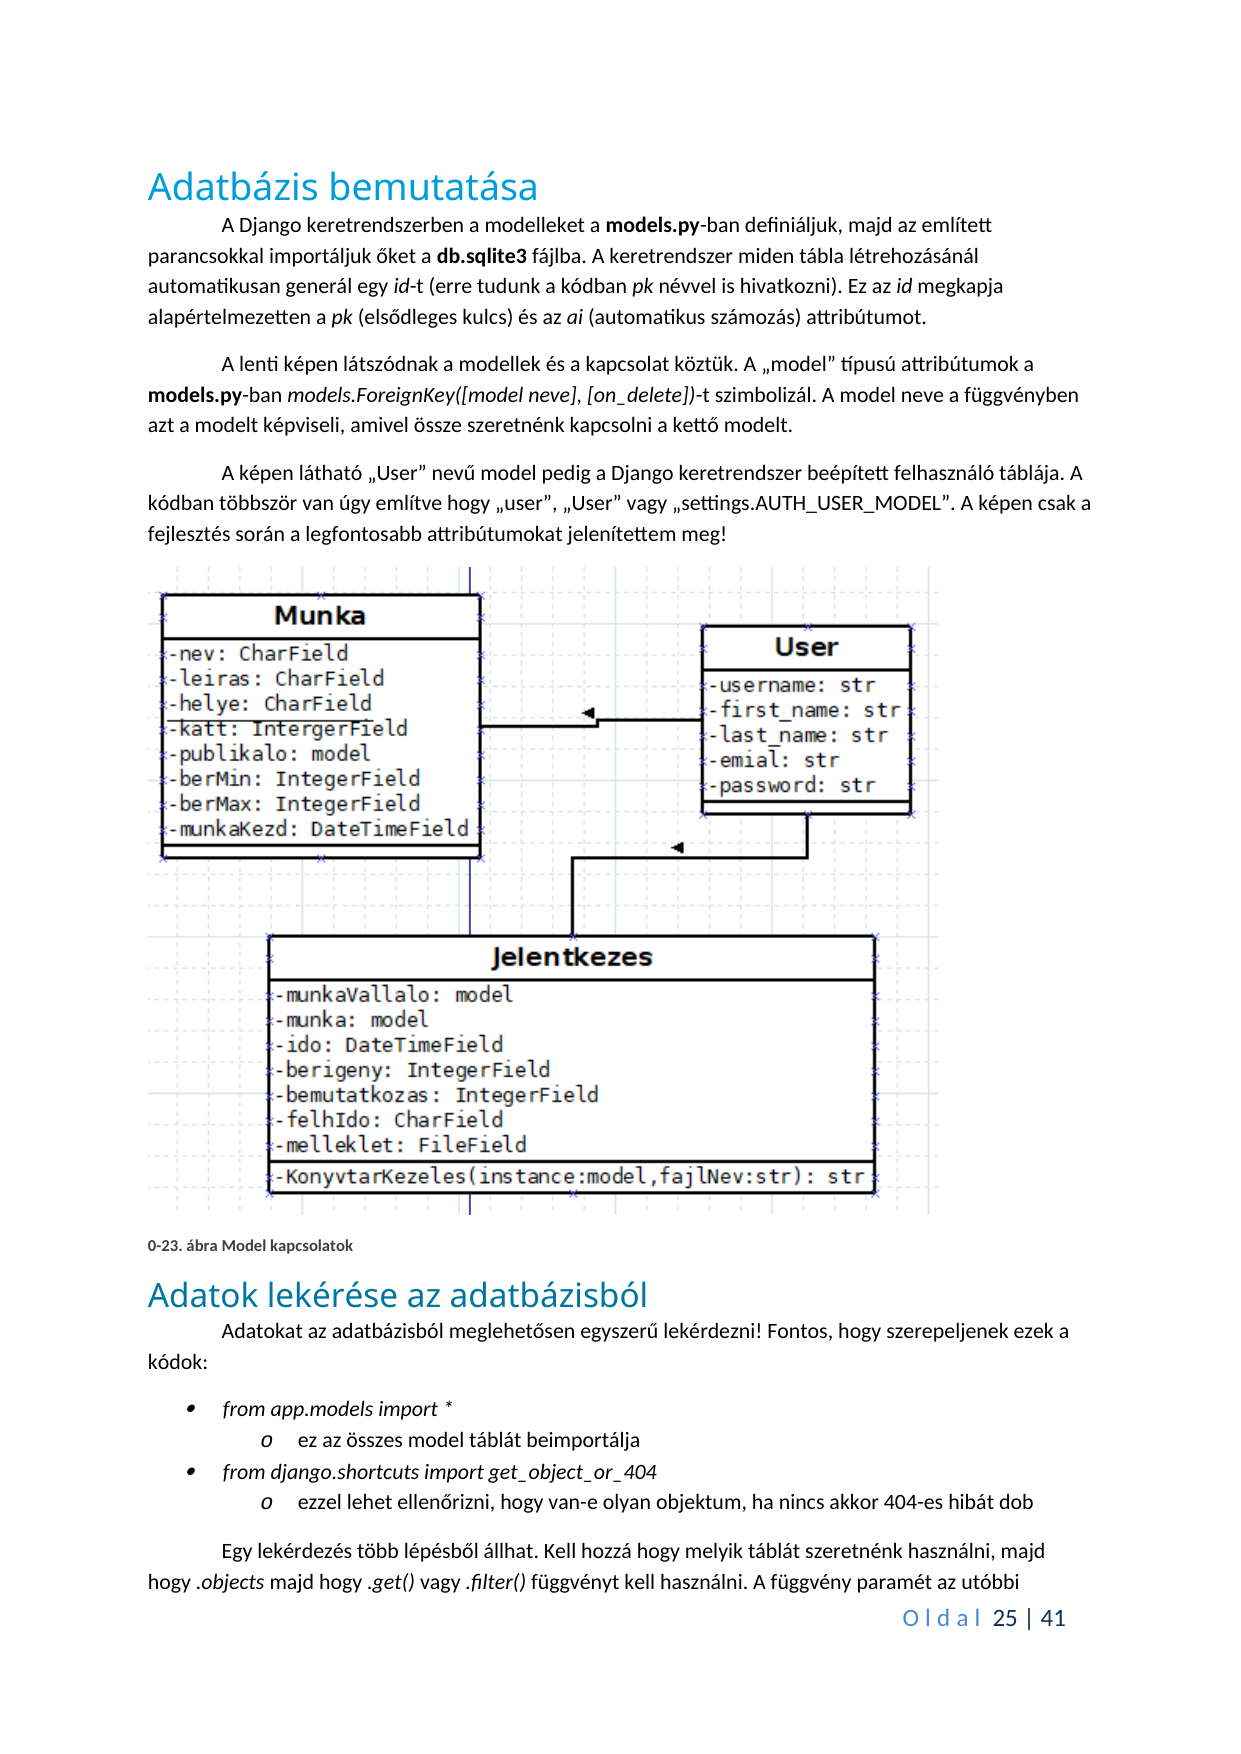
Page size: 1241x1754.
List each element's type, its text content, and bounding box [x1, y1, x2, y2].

list ezzel lehet ellenőrizni, hogy van-e olyan objektum, ha nincs akkor 404-es hibát dob [260, 1488, 1093, 1516]
subtitle Adatbázis bemutatása [148, 160, 1093, 211]
list ez az összes model táblát beimportálja [260, 1426, 1093, 1454]
text Adatokat az adatbázisból meglehetősen egyszerű lekérdezni! Fontos, hogy szerepeljenek ezek a kódok: [148, 1317, 1093, 1375]
list from app.models import * [185, 1395, 1093, 1422]
text A lenti képen látszódnak a modellek és a kapcsolat köztük. A „model” típusú attribútumok a models.py-ban models.ForeignKey([model neve], [on_delete])-t szimbolizál. A model neve a függvényben azt a modelt képviseli, amivel össze szeretnénk kapcsolni a kettő modelt. [148, 350, 1093, 438]
text A képen látható „User” nevű model pedig a Django keretrendszer beépített felhasználó táblája. A kódban többször van úgy említve hogy „user”, „User” vagy „settings.AUTH_USER_MODEL”. A képen csak a fejlesztés során a legfontosabb attribútumokat jelenítettem meg! [148, 459, 1093, 547]
text A Django keretrendszerben a modelleket a models.py-ban definiáljuk, majd az említett parancsokkal importáljuk őket a db.sqlite3 fájlba. A keretrendszer miden tábla létrehozásánál automatikusan generál egy id-t (erre tudunk a kódban pk névvel is hivatkozni). Ez az id megkapja alapértelmezetten a pk (elsődleges kulcs) és az ai (automatikus számozás) attribútumot. [148, 211, 1093, 330]
list from django.shortcuts import get_object_or_404 [185, 1458, 1093, 1484]
picture [147, 567, 939, 1215]
subtitle Adatok lekérése az adatbázisból [148, 1272, 1093, 1317]
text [148, 1537, 1093, 1594]
